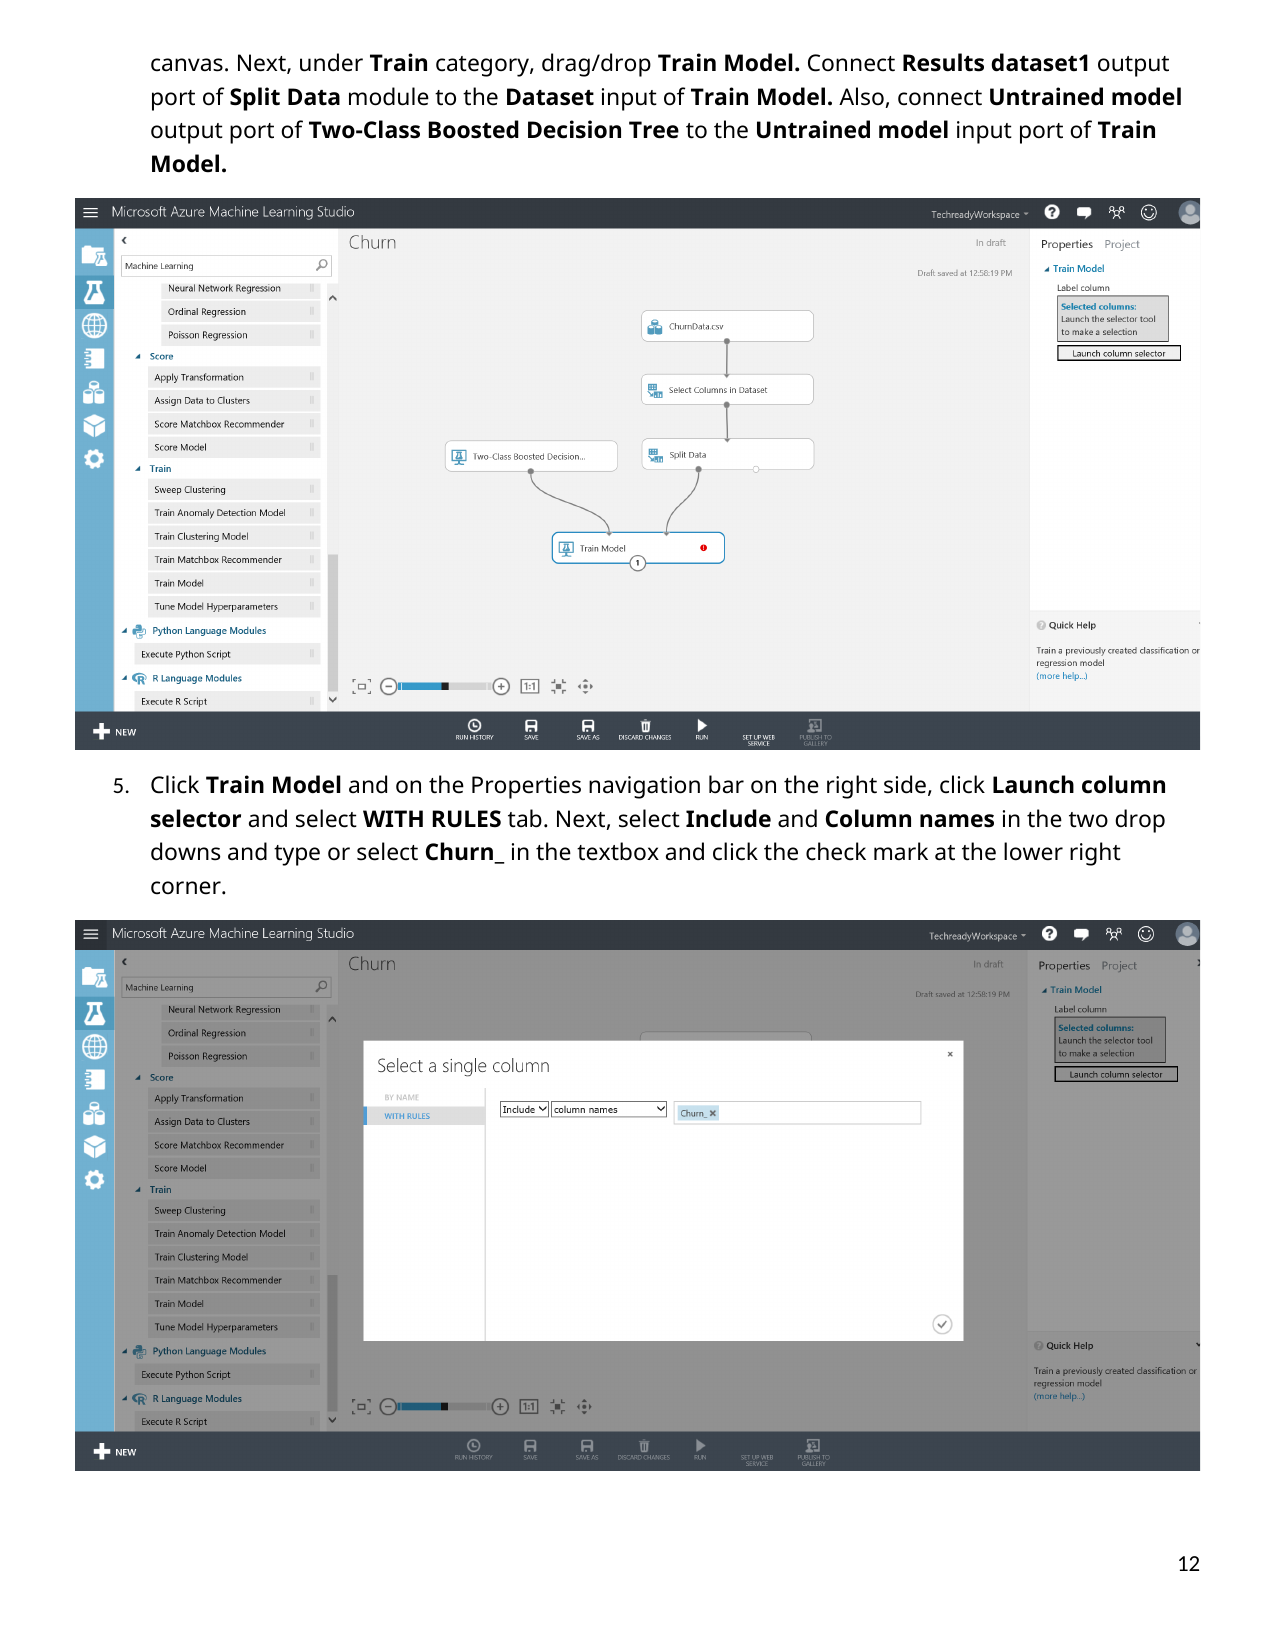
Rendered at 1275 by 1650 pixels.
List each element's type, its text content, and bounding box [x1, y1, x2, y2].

list Click Train Model and on the Properties navigation bar on the right side, click Launch column selector and select WITH RULES tab. Next, select Include and Column names in the two drop downs and type or select Churn_ in the textbox and click the check mark at the lower right corner. [112, 769, 1200, 901]
picture [75, 198, 1200, 750]
picture [75, 920, 1200, 1471]
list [112, 47, 1200, 179]
